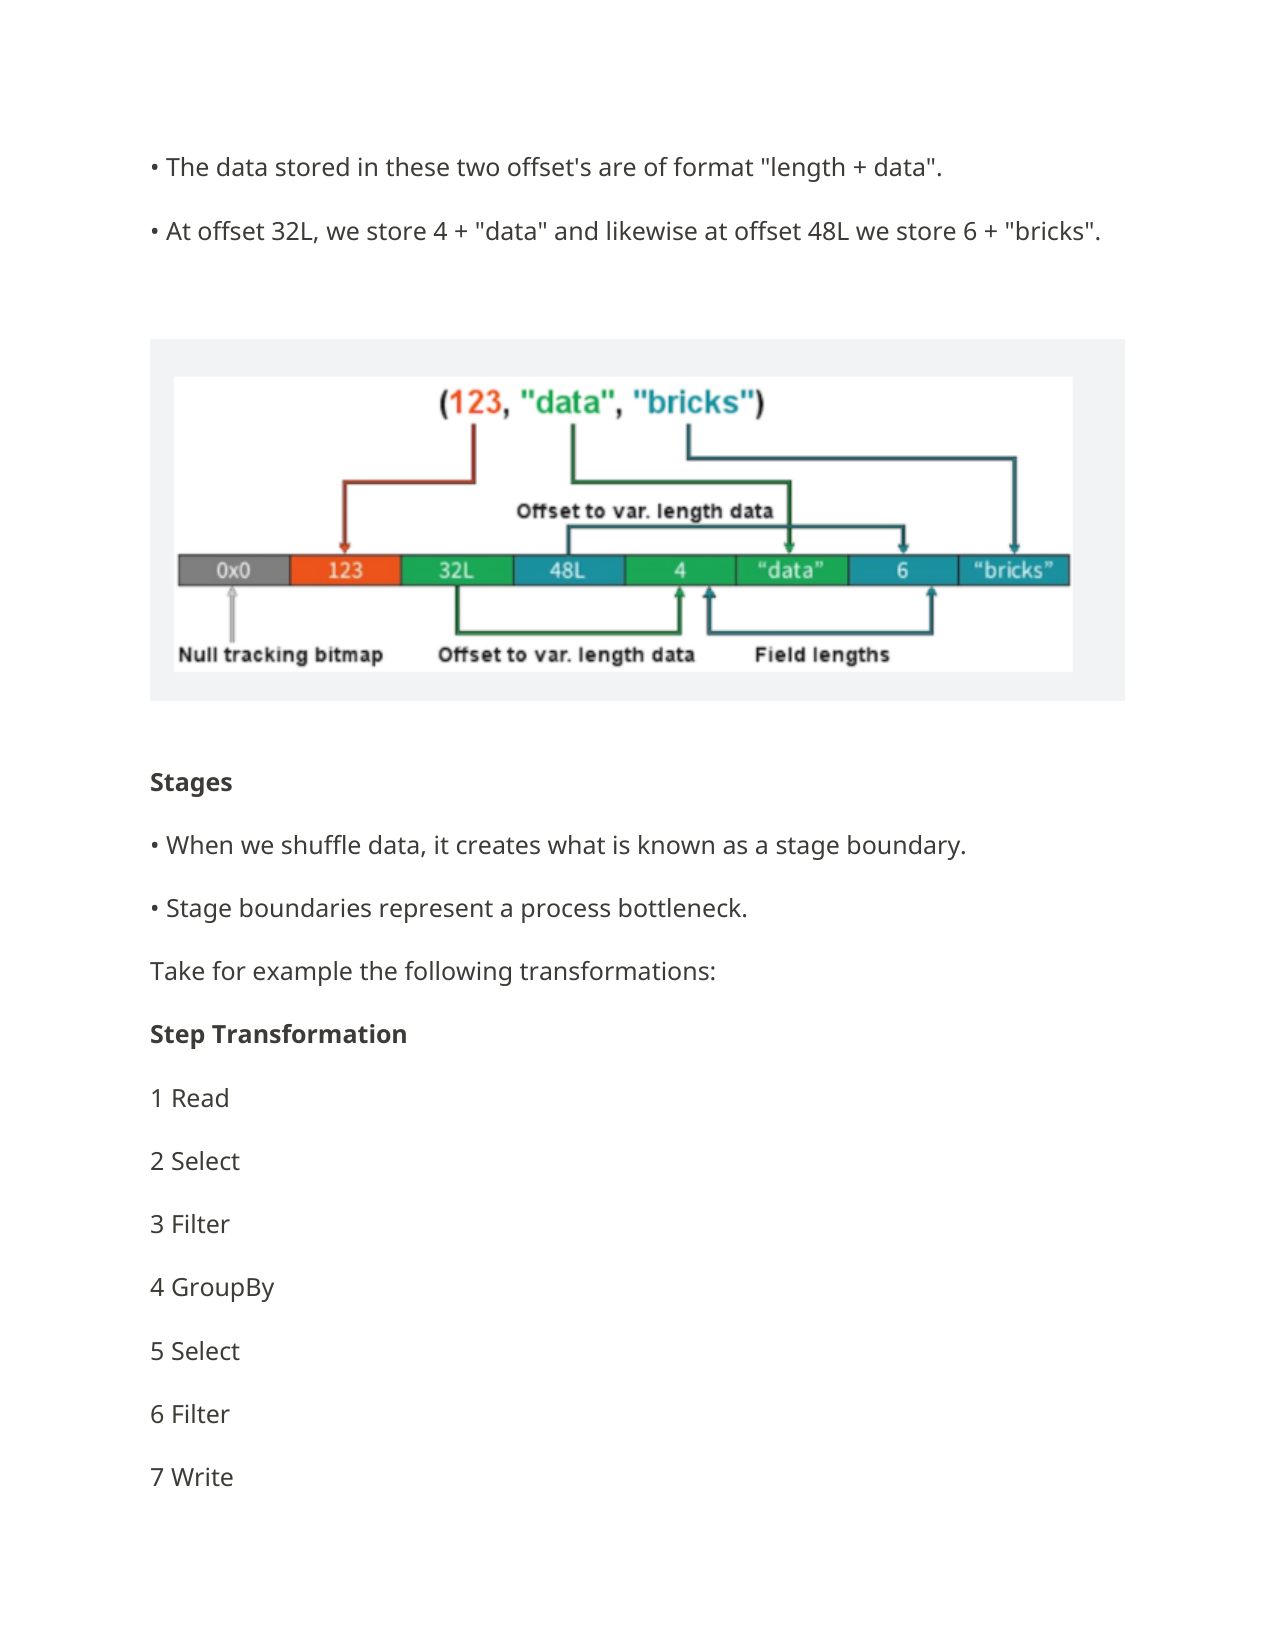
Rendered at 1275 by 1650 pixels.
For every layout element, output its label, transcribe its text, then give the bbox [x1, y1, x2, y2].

text 3 Filter [150, 1207, 1125, 1241]
text • At offset 32L, we store 4 + "data" and likewise at offset 48L we store 6 + "bricks". [150, 213, 1125, 247]
text 2 Select [150, 1143, 1125, 1178]
text • Stage boundaries represent a process bottleneck. [150, 891, 1125, 925]
text 7 Write [150, 1460, 1125, 1494]
text 5 Select [150, 1333, 1125, 1367]
text Step Transformation [150, 1017, 1125, 1051]
text 4 GroupBy [150, 1270, 1125, 1304]
text • The data stored in these two offset's are of format "length + data". [150, 150, 1125, 184]
text Stages [150, 764, 1125, 798]
text 1 Read [150, 1080, 1125, 1114]
picture [150, 339, 1125, 701]
text Take for example the following transformations: [150, 954, 1125, 988]
text • When we shuffle data, it creates what is known as a stage boundary. [150, 827, 1125, 861]
text 6 Filter [150, 1396, 1125, 1431]
